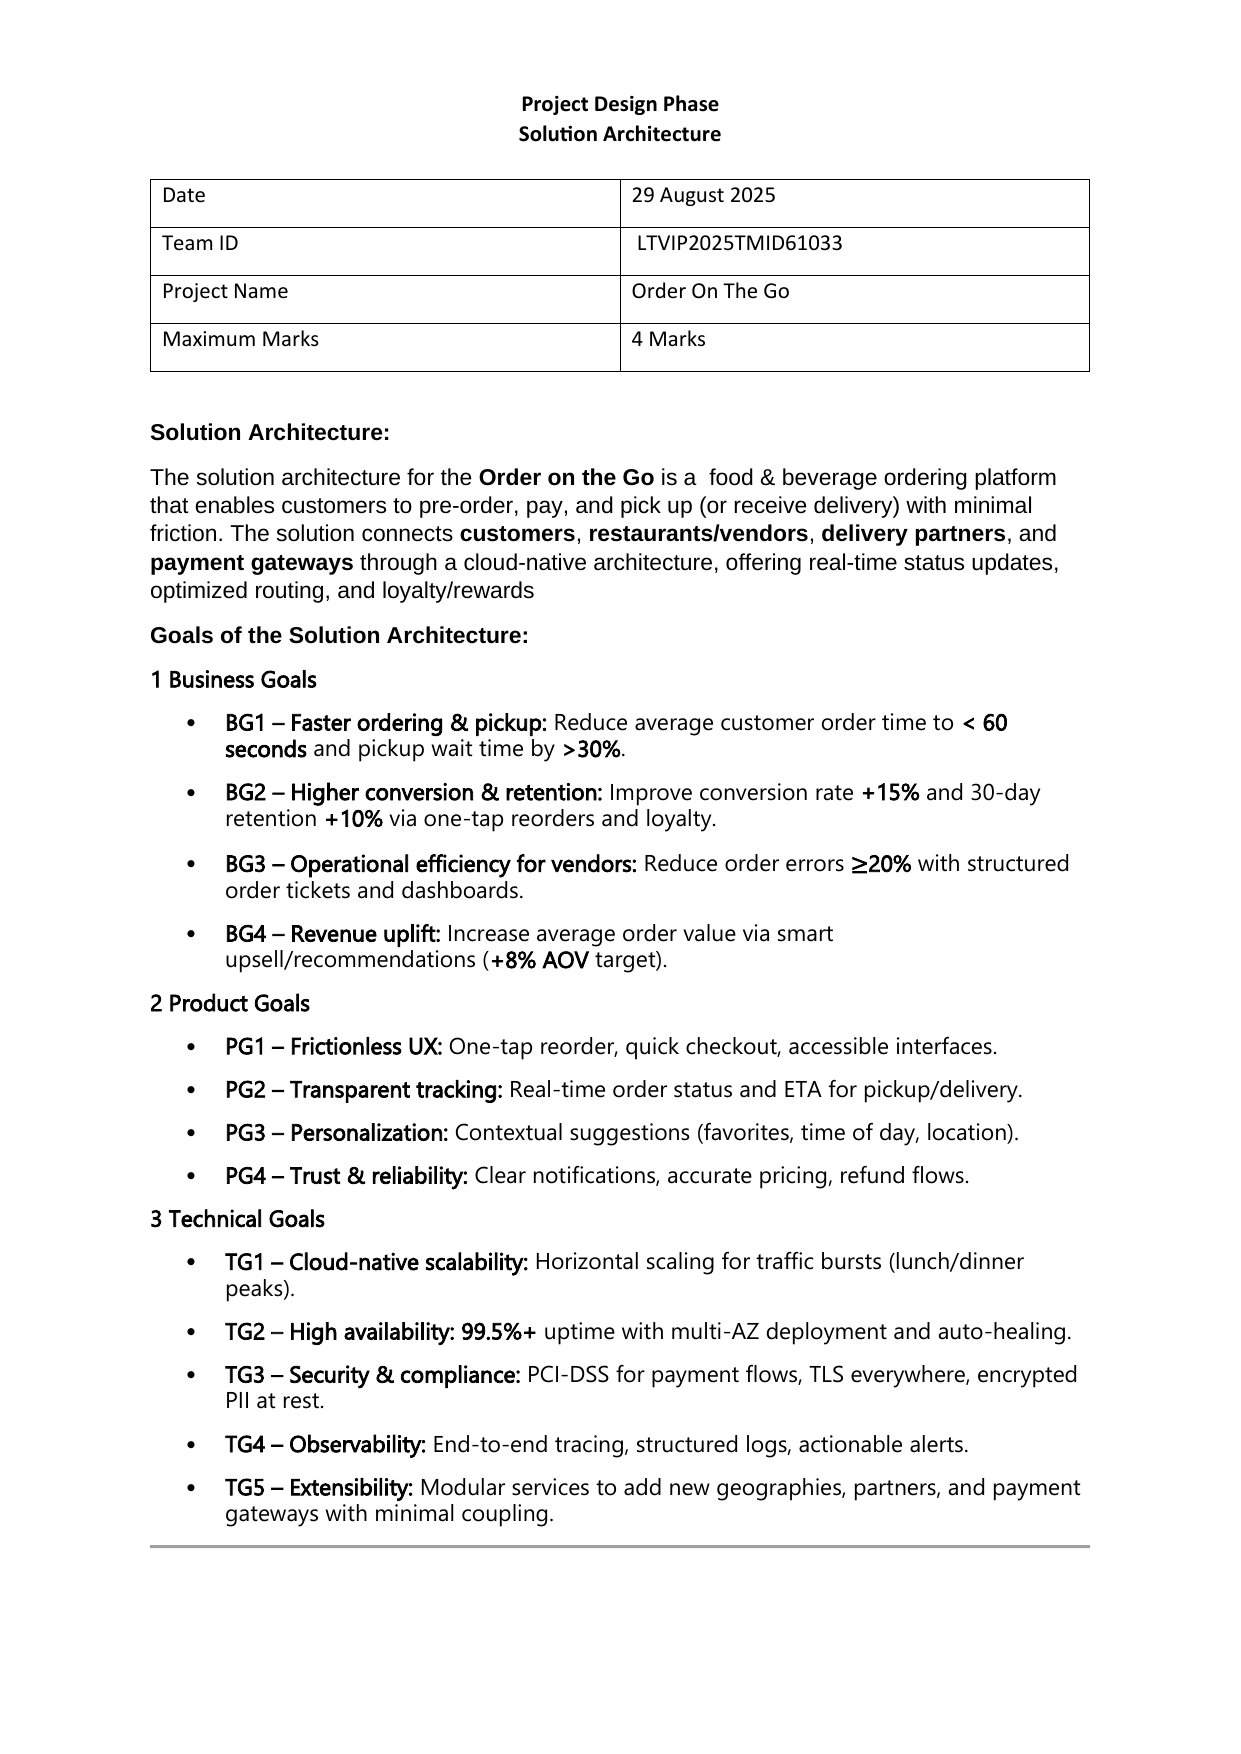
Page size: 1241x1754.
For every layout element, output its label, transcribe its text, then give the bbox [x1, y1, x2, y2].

list TG1 – Cloud-native scalability: Horizontal scaling for traffic bursts (lunch/dinner peaks). [187, 1250, 1090, 1301]
text 2 Product Goals [150, 991, 1090, 1016]
list TG3 – Security & compliance: PCI-DSS for payment flows, TLS everywhere, encrypted PII at rest. [187, 1363, 1090, 1414]
text 1 Business Goals [150, 667, 1090, 692]
table_cell 4 Marks [621, 324, 1089, 371]
list BG2 – Higher conversion & retention: Improve conversion rate +15% and 30-day retention +10% via one-tap reorders and loyalty. [187, 780, 1090, 831]
list PG1 – Frictionless UX: One-tap reorder, quick checkout, accessible interfaces. [187, 1034, 1090, 1059]
text 3 Technical Goals [150, 1207, 1090, 1231]
text Solution Architecture: [150, 418, 1090, 445]
list TG5 – Extensibility: Modular services to add new geographies, partners, and payment gateways with minimal coupling. [187, 1475, 1090, 1526]
list TG4 – Observability: End-to-end tracing, structured logs, actionable alerts. [187, 1432, 1090, 1457]
list BG4 – Revenue uplift: Increase average order value via smart upsell/recommendations (+8% AOV target). [187, 922, 1090, 973]
text Project Design Phase [150, 89, 1090, 117]
list BG1 – Faster ordering & pickup: Reduce average customer order time to < 60 seconds and pickup wait time by >30%. [187, 711, 1090, 762]
list BG3 – Operational efficiency for vendors: Reduce order errors ≥20% with structured order tickets and dashboards. [187, 850, 1090, 903]
text The solution architecture for the Order on the Go is a food & beverage ordering platform that enables customers to pre-order, pay, and pick up (or receive delivery) with minimal friction. The solution connects customers, restaurants/vendors, delivery partners, and payment gateways through a cloud-native architecture, offering real-time status updates, optimized routing, and loyalty/rewards [150, 463, 1090, 604]
table_cell Team ID [151, 228, 620, 275]
table_header Date [151, 180, 620, 227]
list PG4 – Trust & reliability: Clear notifications, accurate pricing, refund flows. [187, 1164, 1090, 1188]
list TG2 – High availability: 99.5%+ uptime with multi-AZ deployment and auto-healing. [187, 1319, 1090, 1344]
table_cell Order On The Go [621, 276, 1089, 323]
list PG3 – Personalization: Contextual suggestions (favorites, time of day, location). [187, 1121, 1090, 1145]
text Goals of the Solution Architecture: [150, 622, 1090, 649]
table_cell Maximum Marks [151, 324, 620, 371]
table_header 29 August 2025 [621, 180, 1089, 227]
table_cell Project Name [151, 276, 620, 323]
table_cell LTVIP2025TMID61033 [621, 228, 1089, 275]
list PG2 – Transparent tracking: Real-time order status and ETA for pickup/delivery. [187, 1077, 1090, 1102]
text Solution Architecture [150, 119, 1090, 147]
